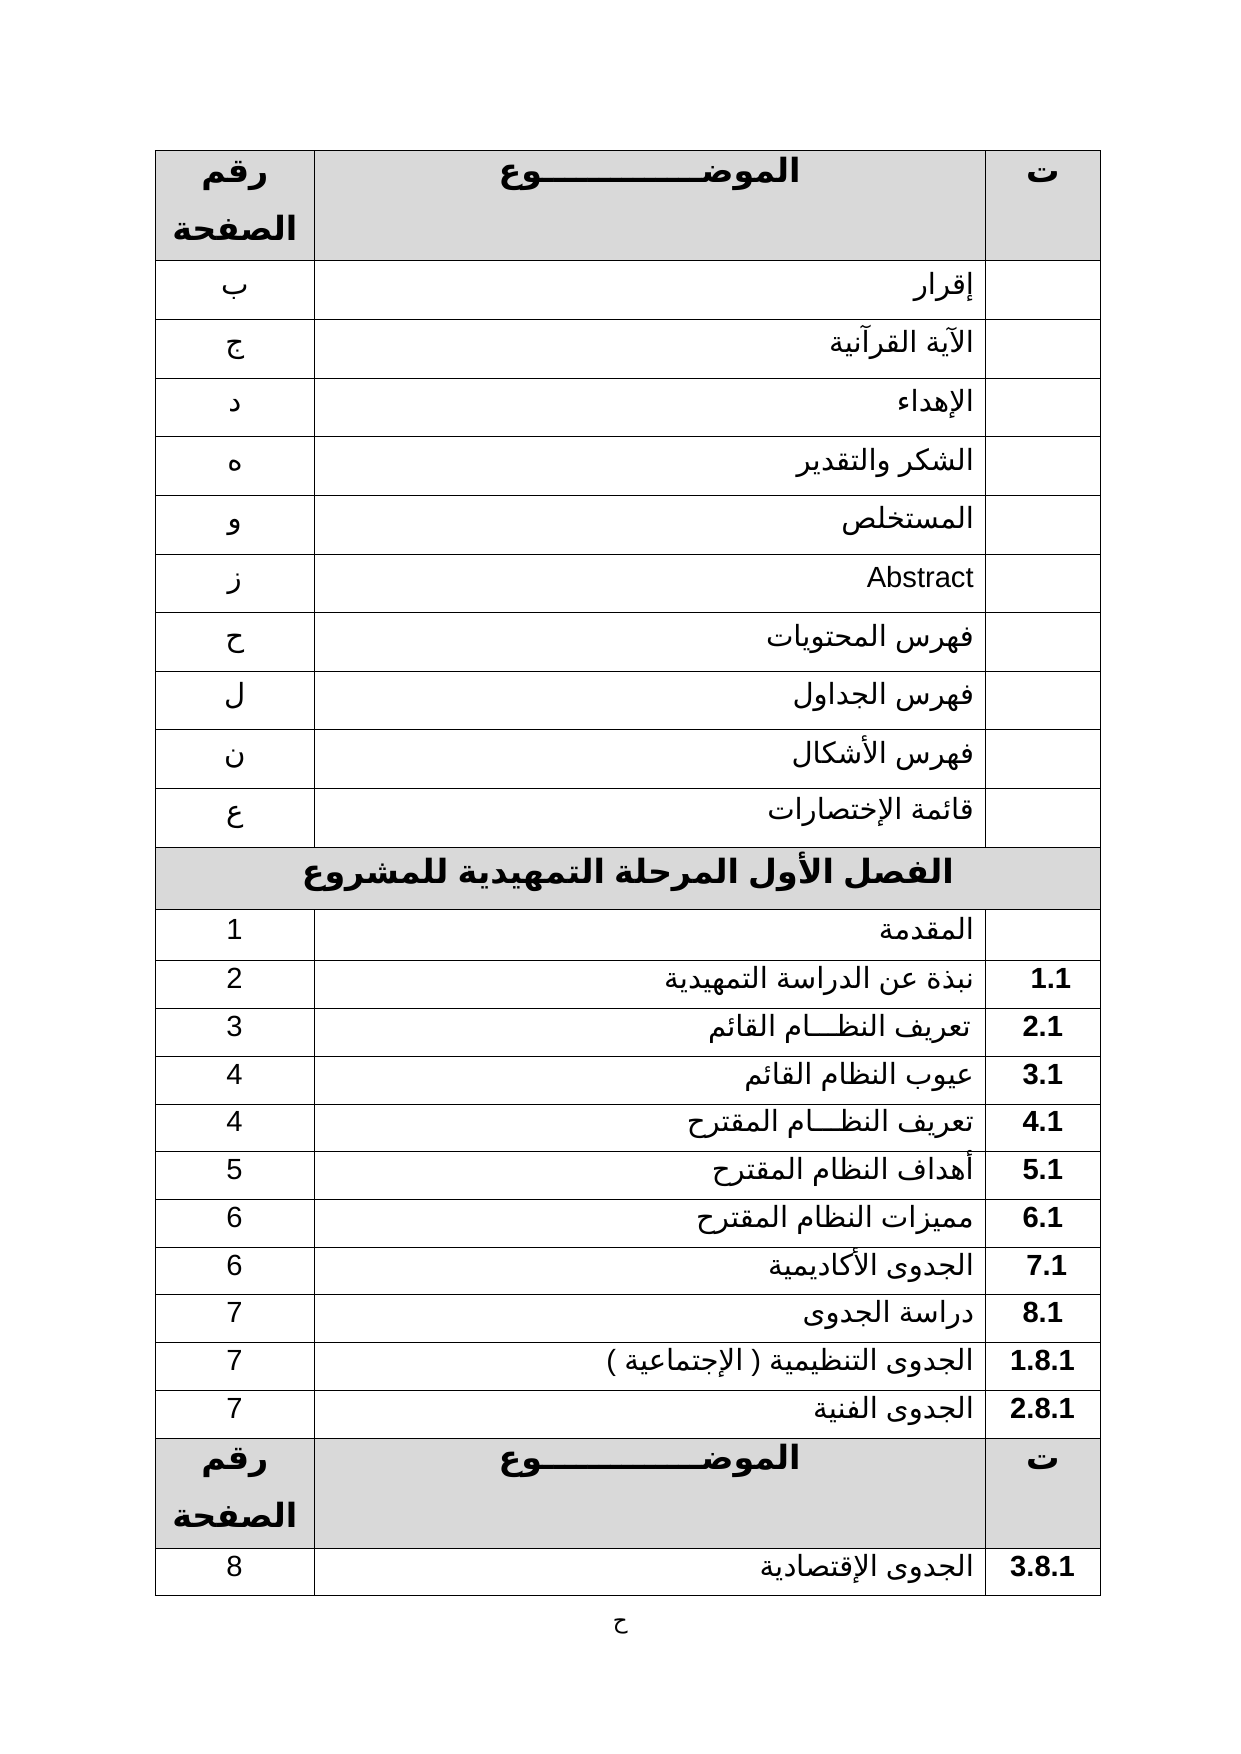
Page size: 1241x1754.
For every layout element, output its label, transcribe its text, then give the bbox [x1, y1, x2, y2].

table_cell 4 [156, 1105, 314, 1151]
table_header الموضــــــــــــــوع [315, 151, 985, 260]
table_cell 6.1 [986, 1200, 1100, 1247]
table_cell ه [156, 437, 314, 495]
table_cell الإهداء [315, 379, 985, 436]
table_cell [986, 496, 1100, 553]
table_cell المقدمة [315, 910, 985, 960]
table_cell 3.8.1 [986, 1549, 1100, 1595]
table_cell 2.1 [986, 1009, 1100, 1056]
table_cell الموضــــــــــــــوع [315, 1439, 985, 1548]
table_header رقم الصفحة [156, 151, 314, 260]
table_cell 7.1 [986, 1248, 1100, 1294]
table_cell 6 [156, 1248, 314, 1294]
table_cell إقرار [315, 261, 985, 319]
table_cell 5.1 [986, 1152, 1100, 1199]
table_cell 4 [156, 1057, 314, 1103]
table_cell المستخلص [315, 496, 985, 553]
table_cell [986, 555, 1100, 612]
table_cell 3.1 [986, 1057, 1100, 1103]
table_cell دراسة الجدوى [315, 1295, 985, 1342]
table_cell الجدوى الإقتصادية [315, 1549, 985, 1595]
table_cell رقم الصفحة [156, 1439, 314, 1548]
table_cell [986, 261, 1100, 319]
table_cell تعريف النظـــام المقترح [315, 1105, 985, 1151]
table_cell 8.1 [986, 1295, 1100, 1342]
table_cell قائمة الإختصارات [315, 789, 985, 847]
table_cell 2.8.1 [986, 1391, 1100, 1437]
table_cell الآية القرآنية [315, 320, 985, 377]
table_cell الجدوى الفنية [315, 1391, 985, 1437]
table_cell د [156, 379, 314, 436]
table_cell [986, 910, 1100, 960]
table_cell 8 [156, 1549, 314, 1595]
table_cell 7 [156, 1295, 314, 1342]
table_cell ل [156, 672, 314, 729]
table_cell 2 [156, 961, 314, 1008]
table_cell [986, 613, 1100, 671]
table_header ت [986, 151, 1100, 260]
table_cell ع [156, 789, 314, 847]
table_cell 1 [156, 910, 314, 960]
table_cell ج [156, 320, 314, 377]
table_cell الشكر والتقدير [315, 437, 985, 495]
table_cell و [156, 496, 314, 553]
table_cell [986, 437, 1100, 495]
table_cell 6 [156, 1200, 314, 1247]
table_cell أهداف النظام المقترح [315, 1152, 985, 1199]
table_cell مميزات النظام المقترح [315, 1200, 985, 1247]
table_cell 4.1 [986, 1105, 1100, 1151]
table_cell فهرس الأشكال [315, 730, 985, 788]
table_cell [986, 789, 1100, 847]
table_cell 7 [156, 1391, 314, 1437]
table_cell ت [986, 1439, 1100, 1548]
table_cell الفصل الأول المرحلة التمهيدية للمشروع [156, 848, 1100, 909]
table_cell ح [156, 613, 314, 671]
table_cell الجدوى التنظيمية ( الإجتماعية ) [315, 1343, 985, 1390]
table_cell ز [156, 555, 314, 612]
table_cell 3 [156, 1009, 314, 1056]
table_cell [986, 320, 1100, 377]
table_cell Abstract [315, 555, 985, 612]
table_cell [986, 379, 1100, 436]
table_cell ن [156, 730, 314, 788]
table_cell عيوب النظام القائم [315, 1057, 985, 1103]
table_cell 5 [156, 1152, 314, 1199]
table_cell 1.8.1 [986, 1343, 1100, 1390]
table_cell [986, 672, 1100, 729]
table_cell فهرس المحتويات [315, 613, 985, 671]
table_cell 1.1 [986, 961, 1100, 1008]
table_cell تعريف النظـــام القائم [315, 1009, 985, 1056]
table_cell 7 [156, 1343, 314, 1390]
table_cell فهرس الجداول [315, 672, 985, 729]
table_cell ب [156, 261, 314, 319]
table_cell نبذة عن الدراسة التمهيدية [315, 961, 985, 1008]
table_cell [986, 730, 1100, 788]
table_cell الجدوى الأكاديمية [315, 1248, 985, 1294]
